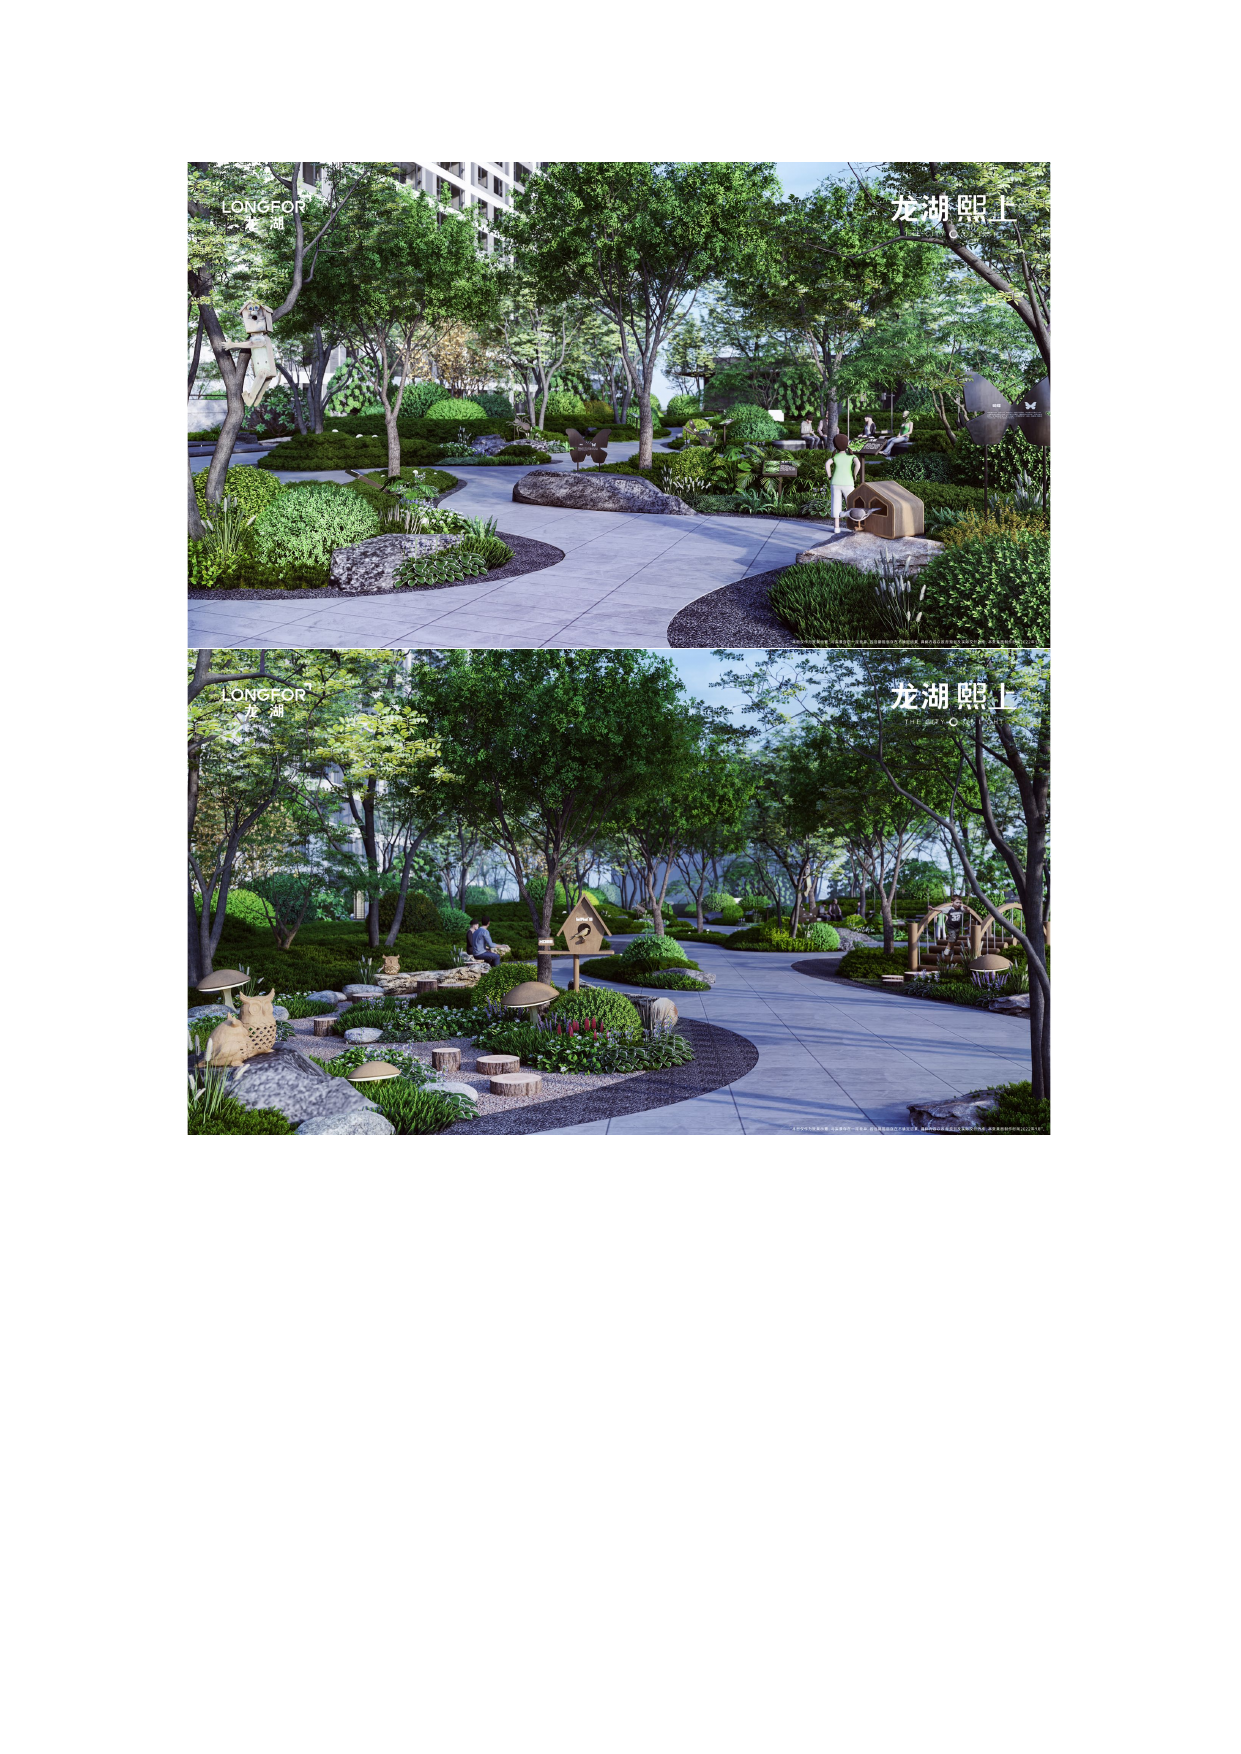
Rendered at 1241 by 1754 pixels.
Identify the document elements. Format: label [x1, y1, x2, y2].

picture [187, 649, 1051, 1135]
picture [187, 162, 1051, 648]
